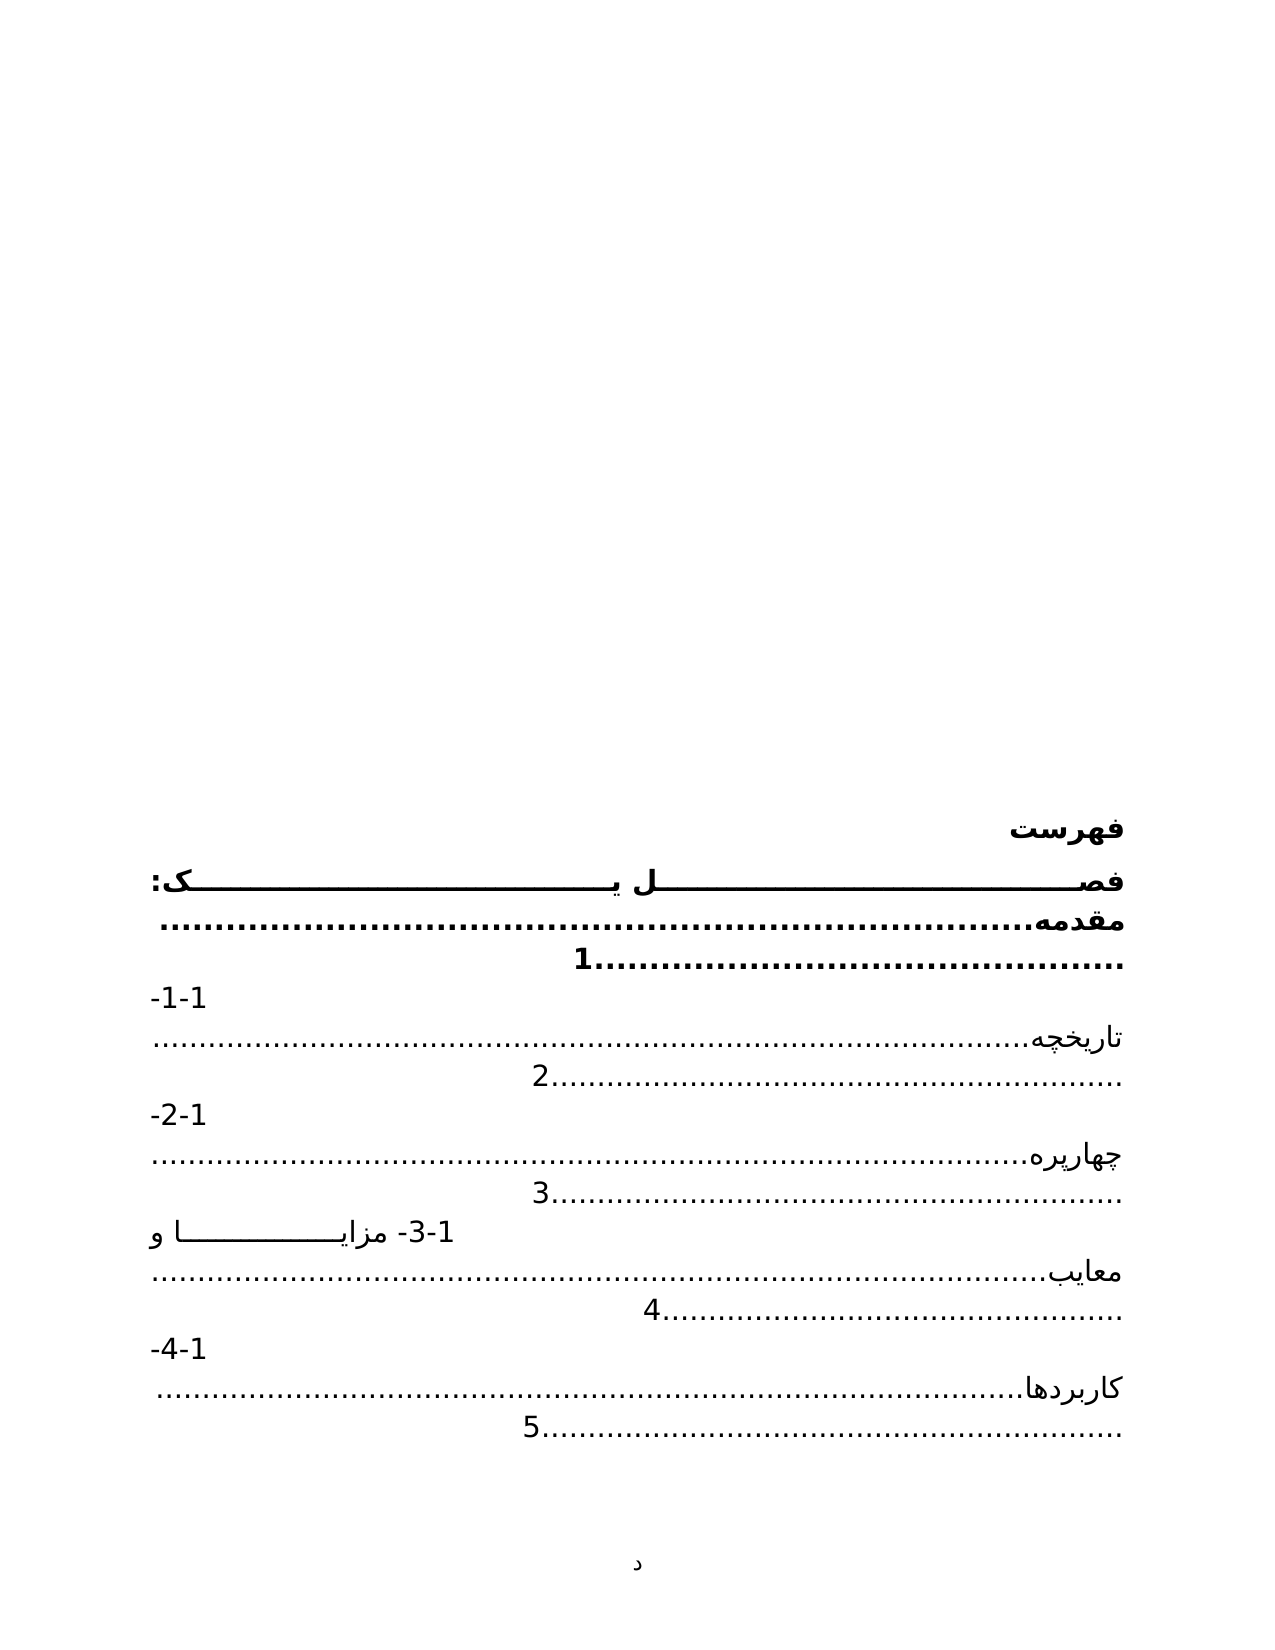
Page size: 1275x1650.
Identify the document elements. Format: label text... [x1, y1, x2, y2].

text 2-1- چهارپره.............................................................................................................................................................3 [150, 1098, 1125, 1210]
text 1-1- تاریخچه.............................................................................................................................................................2 [150, 981, 1125, 1093]
text 3-1- مزایا و معایب...................................................................................................................................................4 [150, 1215, 1125, 1327]
text 4-1-کاربردها.............................................................................................................................................................5 [150, 1332, 1125, 1444]
text فهرست [150, 811, 1125, 845]
text فصل یک: مقدمه...............................................................................................................................1 [150, 864, 1125, 976]
